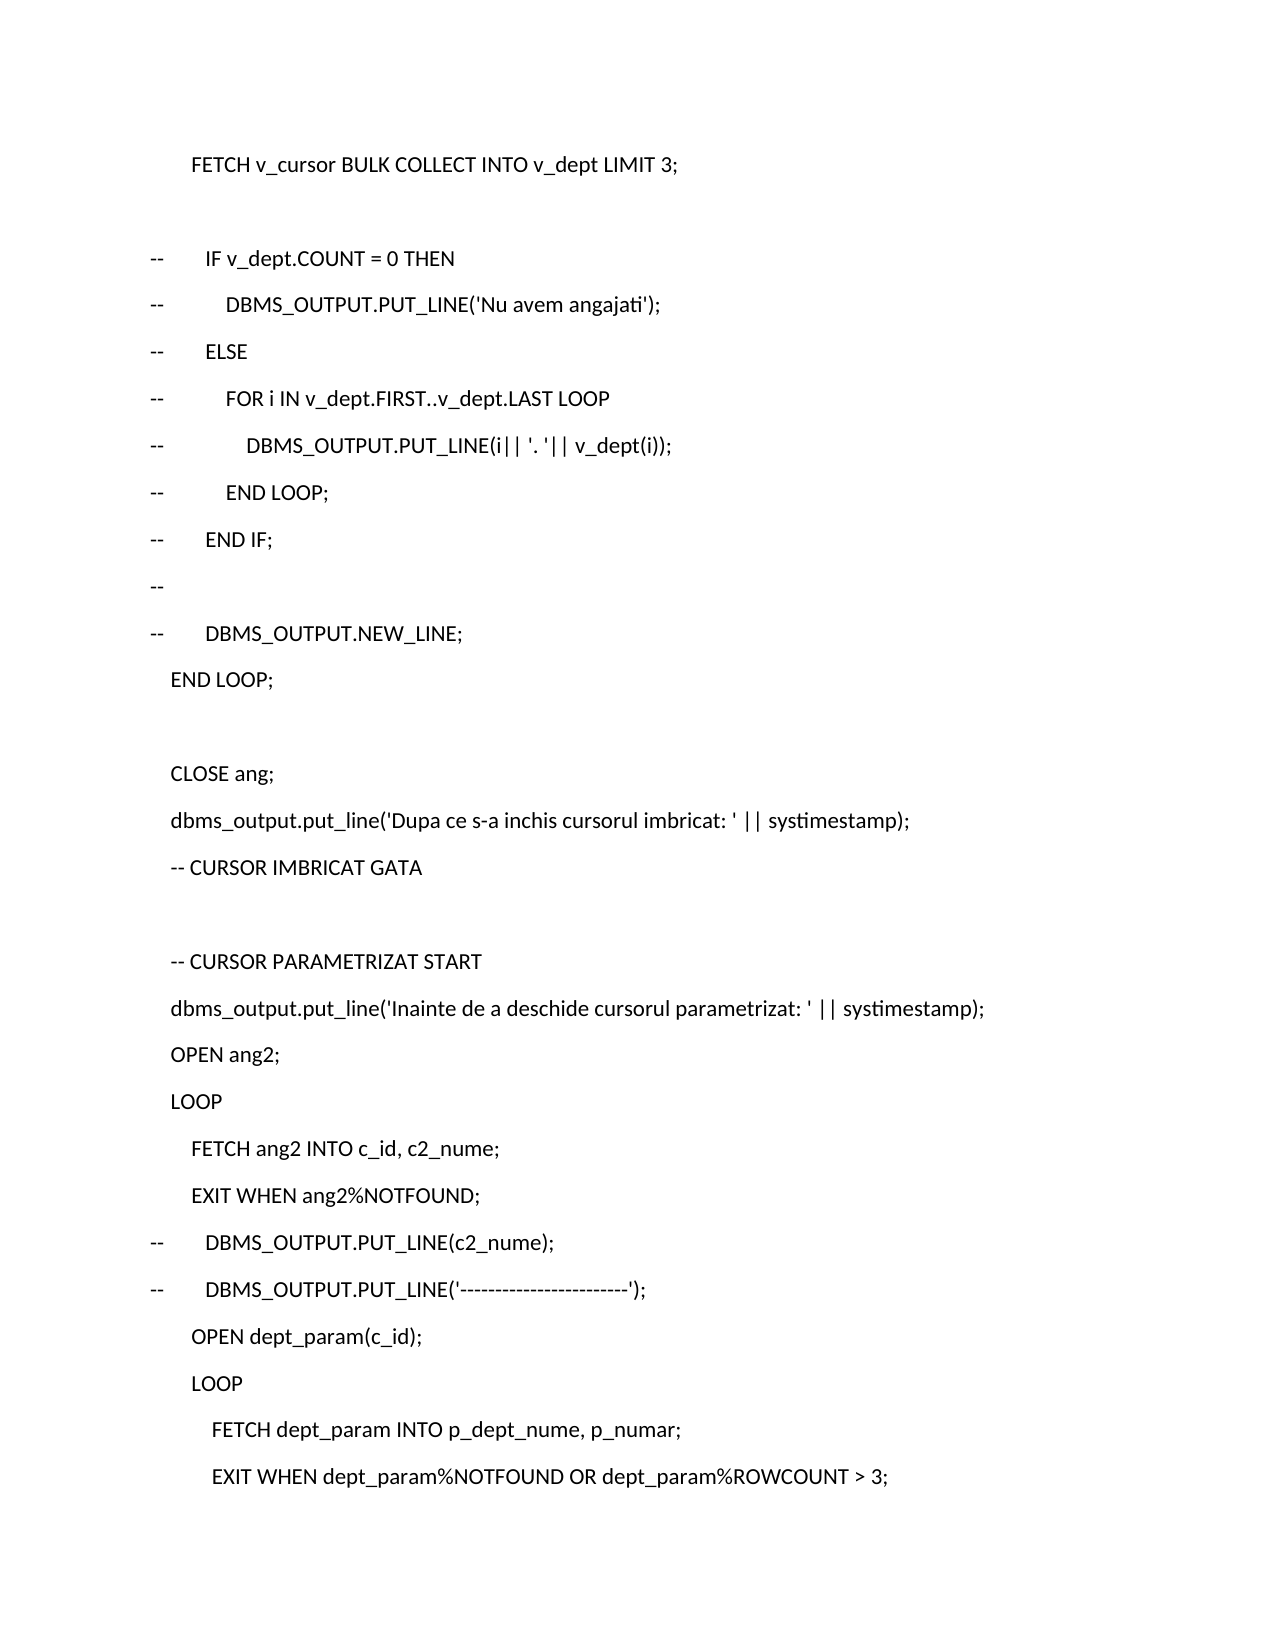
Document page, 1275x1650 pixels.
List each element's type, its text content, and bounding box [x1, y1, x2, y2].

text LOOP [150, 1369, 1125, 1397]
text FETCH ang2 INTO c_id, c2_nume; [150, 1134, 1125, 1162]
text -- DBMS_OUTPUT.NEW_LINE; [150, 619, 1125, 647]
text -- DBMS_OUTPUT.PUT_LINE('Nu avem angajati'); [150, 291, 1125, 319]
text OPEN ang2; [150, 1041, 1125, 1069]
text dbms_output.put_line('Inainte de a deschide cursorul parametrizat: ' || systimestamp); [150, 994, 1125, 1022]
text -- DBMS_OUTPUT.PUT_LINE(i|| '. '|| v_dept(i)); [150, 431, 1125, 459]
text -- CURSOR IMBRICAT GATA [150, 853, 1125, 881]
text EXIT WHEN ang2%NOTFOUND; [150, 1181, 1125, 1209]
text FETCH dept_param INTO p_dept_nume, p_numar; [150, 1416, 1125, 1444]
text -- END LOOP; [150, 478, 1125, 506]
text EXIT WHEN dept_param%NOTFOUND OR dept_param%ROWCOUNT > 3; [150, 1462, 1125, 1491]
text END LOOP; [150, 666, 1125, 694]
text -- DBMS_OUTPUT.PUT_LINE(c2_nume); [150, 1228, 1125, 1256]
text -- [150, 572, 1125, 600]
text -- END IF; [150, 525, 1125, 553]
text CLOSE ang; [150, 759, 1125, 787]
text -- FOR i IN v_dept.FIRST..v_dept.LAST LOOP [150, 384, 1125, 412]
text LOOP [150, 1087, 1125, 1116]
text -- ELSE [150, 337, 1125, 366]
text OPEN dept_param(c_id); [150, 1322, 1125, 1350]
text -- IF v_dept.COUNT = 0 THEN [150, 244, 1125, 272]
text dbms_output.put_line('Dupa ce s-a inchis cursorul imbricat: ' || systimestamp); [150, 806, 1125, 834]
text FETCH v_cursor BULK COLLECT INTO v_dept LIMIT 3; [150, 150, 1125, 178]
text -- CURSOR PARAMETRIZAT START [150, 947, 1125, 975]
text -- DBMS_OUTPUT.PUT_LINE('------------------------'); [150, 1275, 1125, 1303]
